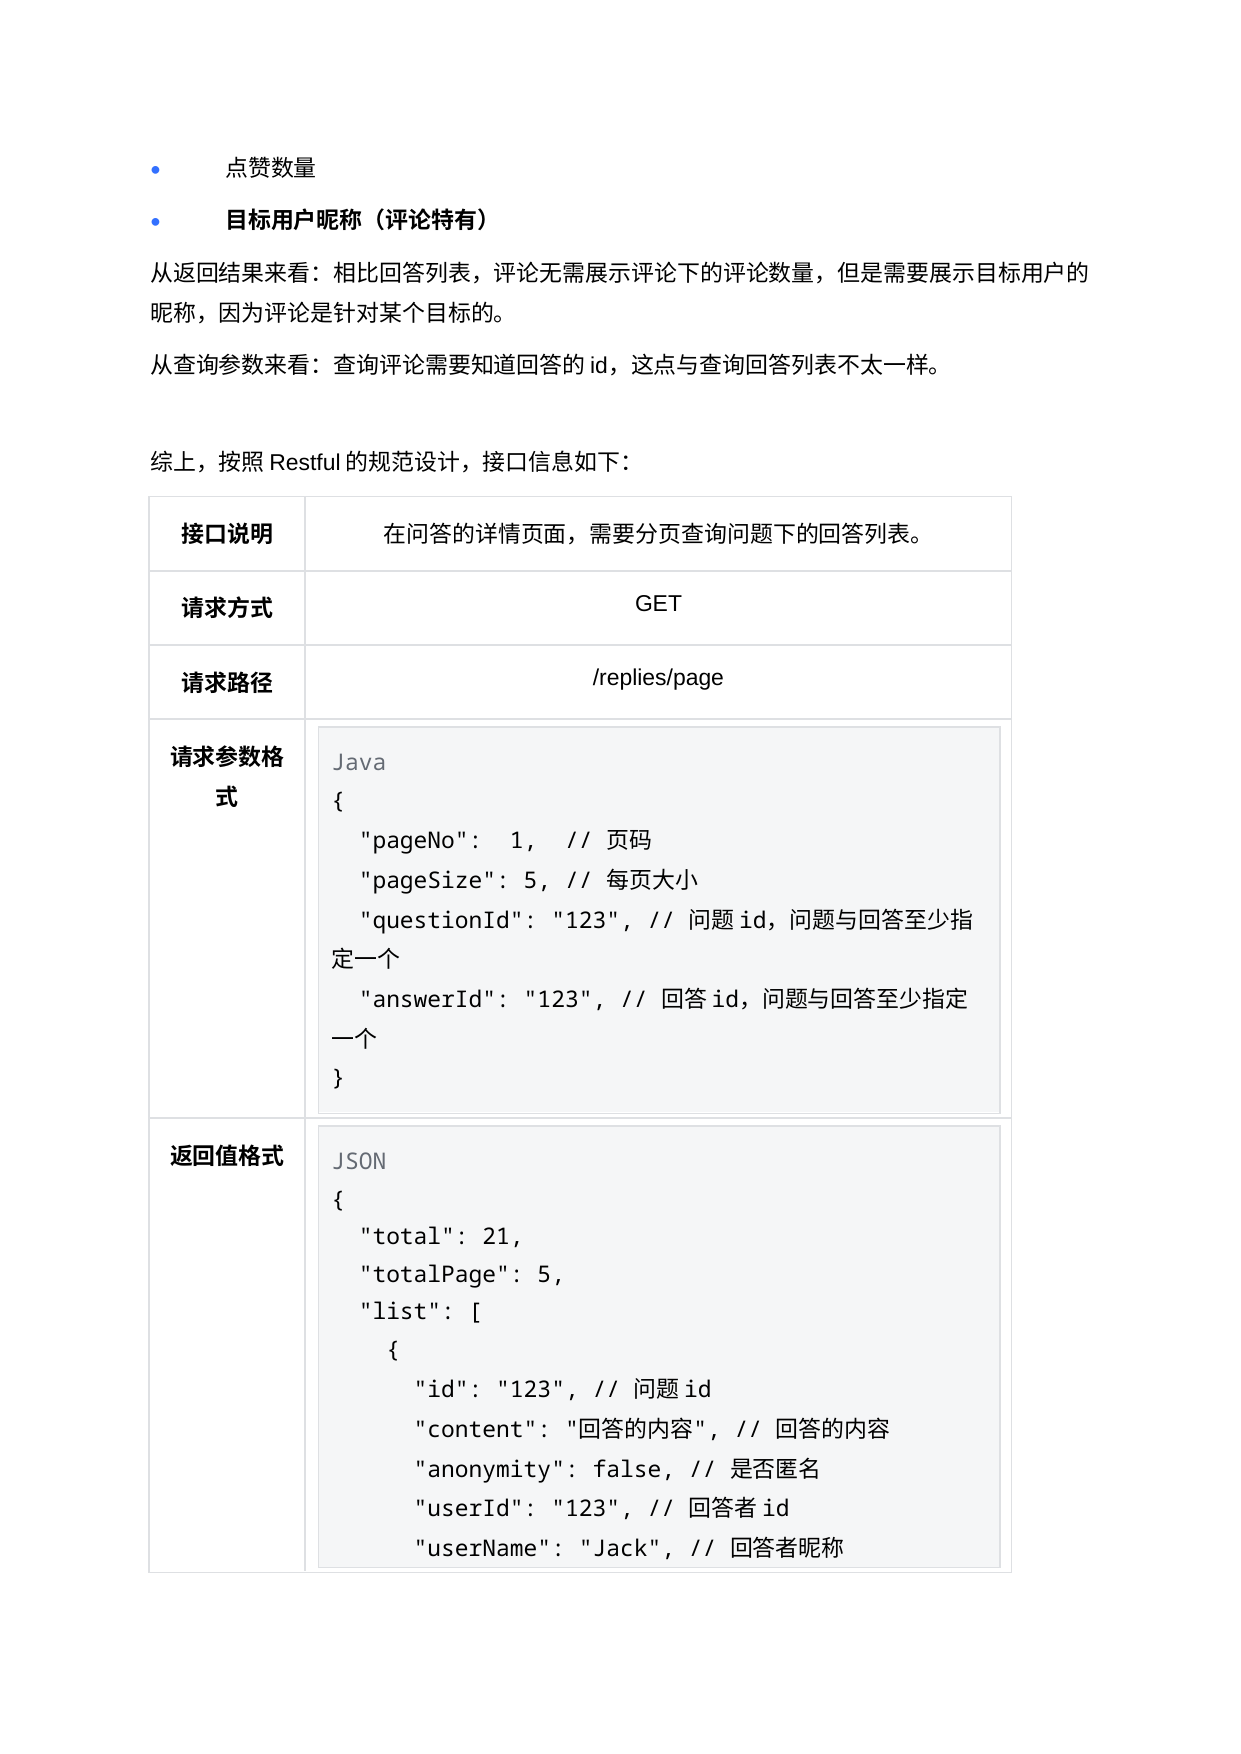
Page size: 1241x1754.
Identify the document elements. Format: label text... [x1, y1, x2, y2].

table_header 在问答的详情页面，需要分页查询问题下的回答列表。 [306, 497, 1011, 570]
table_header 接口说明 [150, 497, 304, 570]
table_cell 请求参数格式 [150, 720, 304, 1117]
table_cell /replies/page [306, 646, 1011, 718]
table_cell 返回值格式 [150, 1119, 304, 1571]
table_cell [306, 720, 1011, 1117]
text 从查询参数来看：查询评论需要知道回答的id，这点与查询回答列表不太一样。 [150, 347, 1090, 380]
table_cell GET [306, 572, 1011, 644]
list 点赞数量 [150, 150, 1090, 183]
table_cell 请求路径 [150, 646, 304, 718]
text 从返回结果来看：相比回答列表，评论无需展示评论下的评论数量，但是需要展示目标用户的昵称，因为评论是针对某个目标的。 [150, 254, 1090, 328]
list 目标用户昵称（评论特有） [150, 202, 1090, 236]
table_cell [306, 1119, 1011, 1571]
text 综上，按照Restful的规范设计，接口信息如下： [150, 443, 1090, 477]
table_cell 请求方式 [150, 572, 304, 644]
